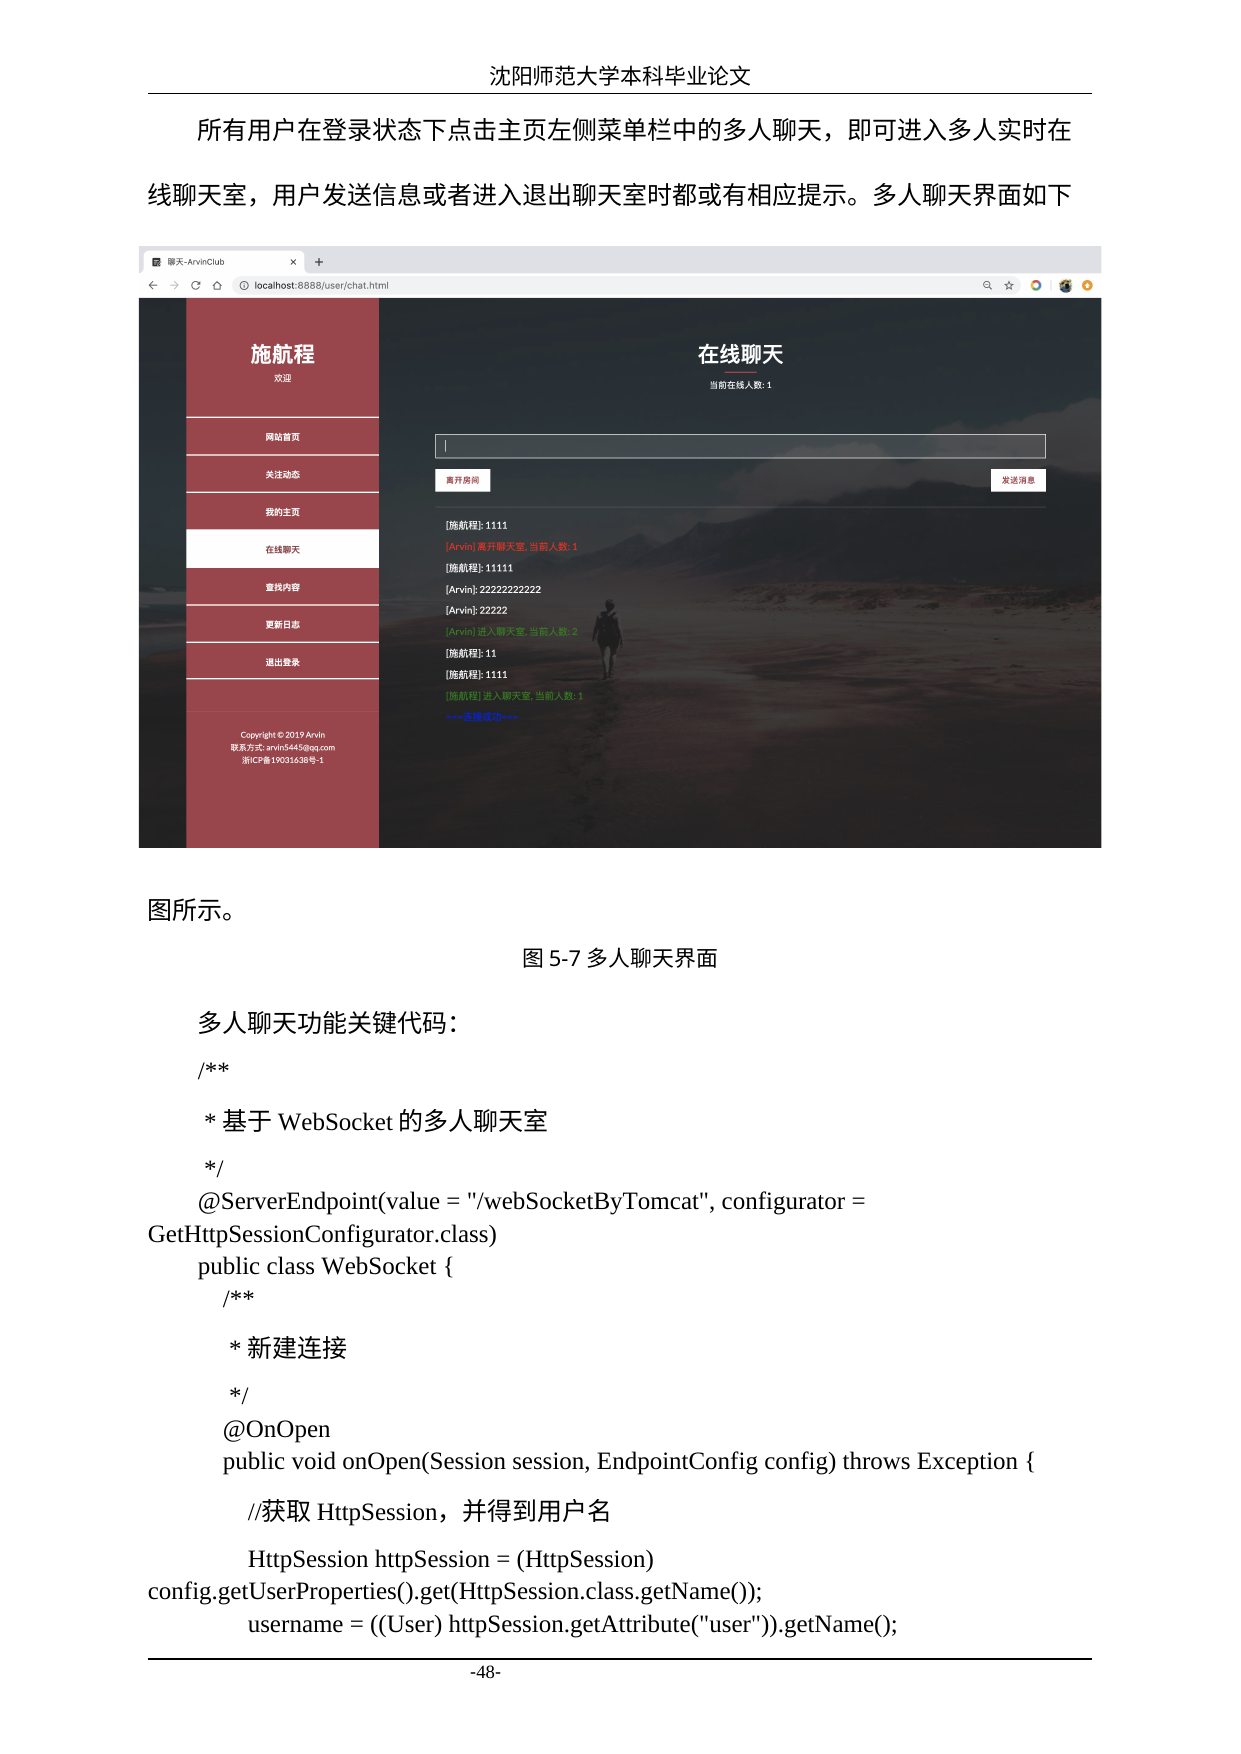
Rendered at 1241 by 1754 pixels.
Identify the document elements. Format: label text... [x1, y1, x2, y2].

text */ [148, 1379, 1092, 1412]
text /** [148, 1054, 1092, 1087]
text /** [148, 1282, 1092, 1314]
text public class WebSocket { [148, 1249, 1092, 1282]
text * 基于WebSocket的多人聊天室 [148, 1087, 1092, 1152]
text * 新建连接 [148, 1314, 1092, 1379]
text 多人聊天功能关键代码： [148, 989, 1092, 1054]
text 所有用户在登录状态下点击主页左侧菜单栏中的多人聊天，即可进入多人实时在线聊天室，用户发送信息或者进入退出聊天室时都或有相应提示。多人聊天界面如下图所示。 [148, 848, 1092, 941]
text //获取HttpSession，并得到用户名 [148, 1477, 1092, 1542]
text 图5-7 多人聊天界面 [148, 941, 1092, 974]
text @ServerEndpoint(value = "/webSocketByTomcat", configurator = GetHttpSessionConfigurator.class) [148, 1184, 1092, 1249]
text public void onOpen(Session session, EndpointConfig config) throws Exception { [148, 1444, 1092, 1477]
text 所有用户在登录状态下点击主页左侧菜单栏中的多人聊天，即可进入多人实时在线聊天室，用户发送信息或者进入退出聊天室时都或有相应提示。多人聊天界面如下图所示。 [148, 96, 1092, 246]
picture [138, 246, 1102, 848]
text username = ((User) httpSession.getAttribute("user")).getName(); [148, 1607, 1092, 1639]
text @OnOpen [148, 1412, 1092, 1444]
text HttpSession httpSession = (HttpSession) config.getUserProperties().get(HttpSession.class.getName()); [148, 1542, 1092, 1607]
text */ [148, 1152, 1092, 1184]
